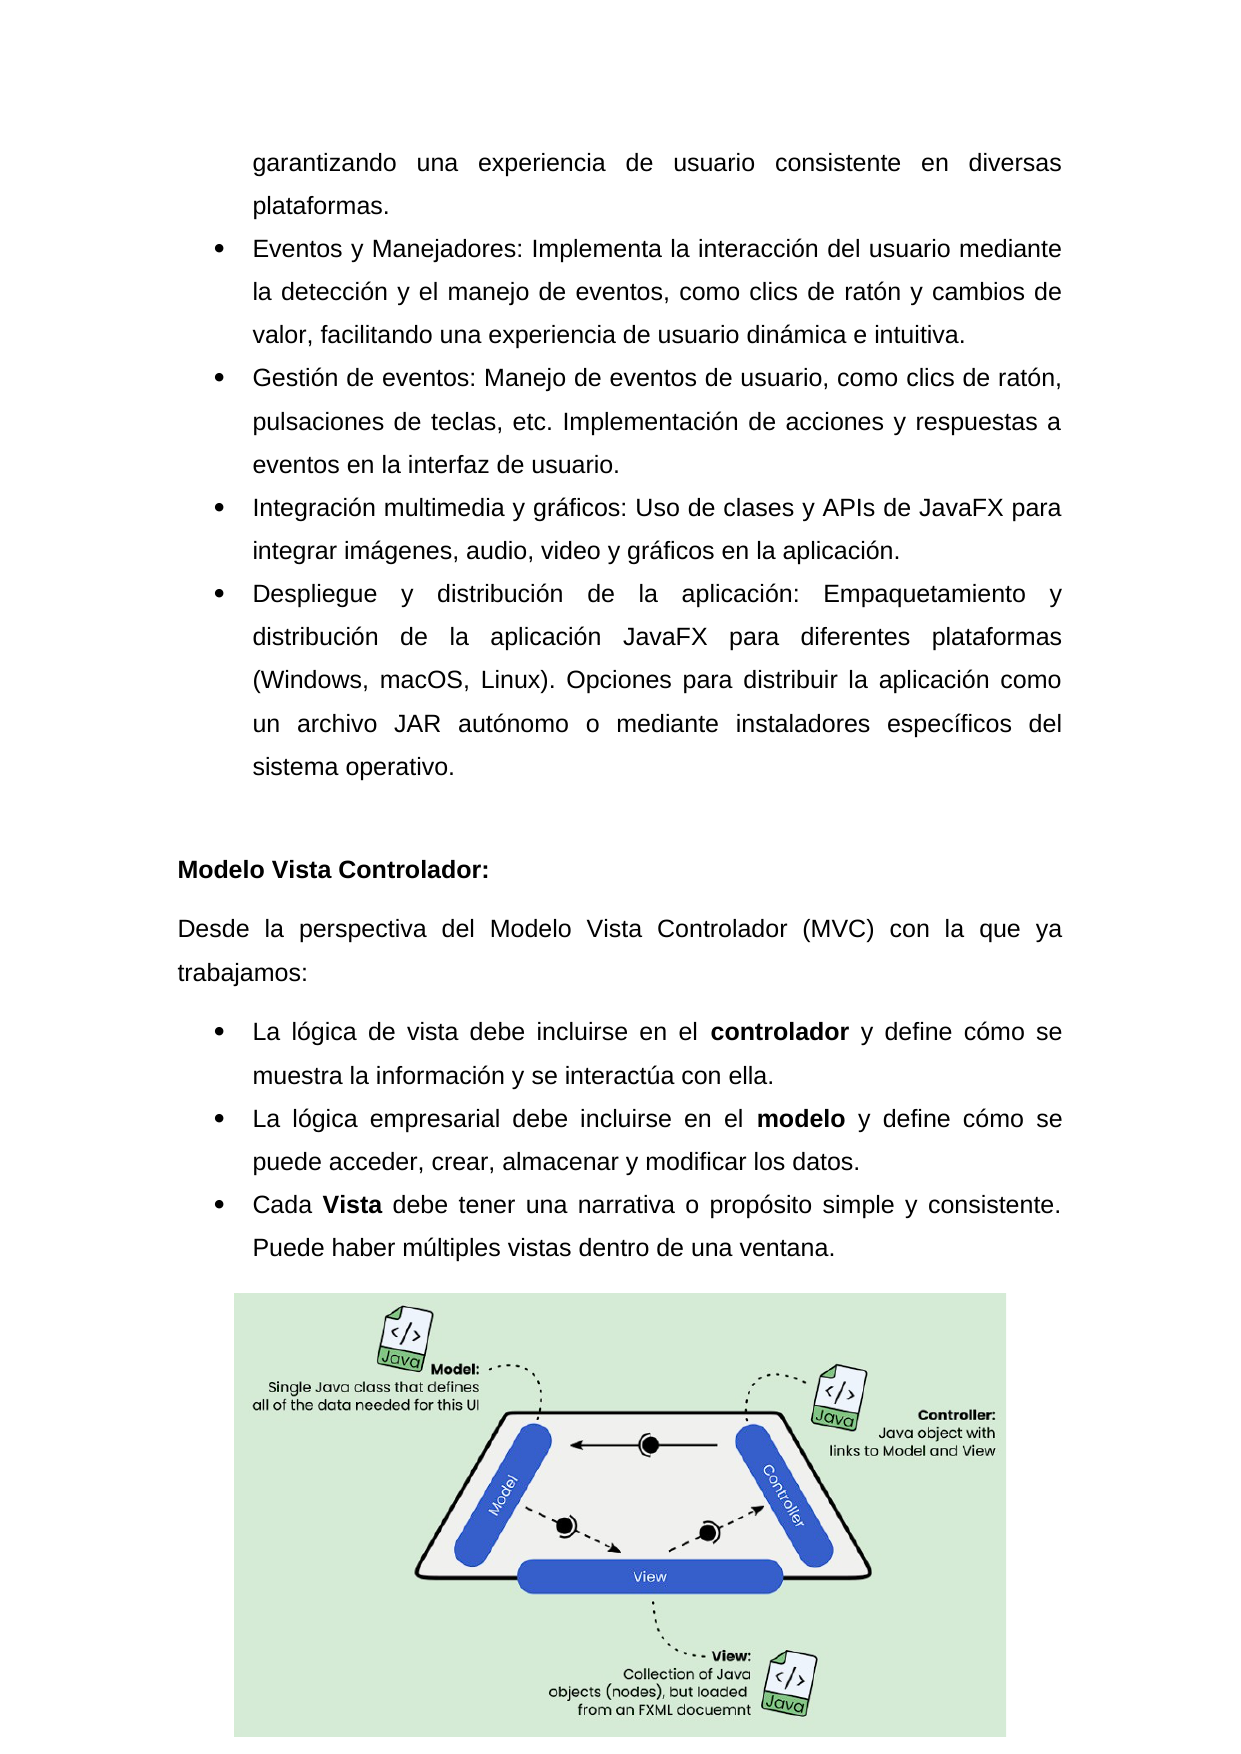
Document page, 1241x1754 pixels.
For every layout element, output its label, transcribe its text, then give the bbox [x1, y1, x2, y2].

list La lógica de vista debe incluirse en el controlador y define cómo se muestra la información y se interactúa con ella. [215, 1017, 1063, 1089]
list La lógica empresarial debe incluirse en el modelo y define cómo se puede acceder, crear, almacenar y modificar los datos. [215, 1104, 1063, 1176]
picture [234, 1293, 1007, 1737]
list Integración multimedia y gráficos: Uso de clases y APIs de JavaFX para integrar imágenes, audio, video y gráficos en la aplicación. [215, 493, 1063, 565]
list Cada Vista debe tener una narrativa o propósito simple y consistente. Puede haber múltiples vistas dentro de una ventana. [215, 1190, 1063, 1262]
text Modelo Vista Controlador: [177, 855, 1063, 883]
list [215, 148, 1063, 219]
list Despliegue y distribución de la aplicación: Empaquetamiento y distribución de la aplicación JavaFX para diferentes plataformas (Windows, macOS, Linux). Opciones para distribuir la aplicación como un archivo JAR autónomo o mediante instaladores específicos del sistema operativo. [215, 579, 1063, 781]
text Desde la perspectiva del Modelo Vista Controlador (MVC) con la que ya trabajamos: [177, 914, 1063, 986]
list Eventos y Manejadores: Implementa la interacción del usuario mediante la detección y el manejo de eventos, como clics de ratón y cambios de valor, facilitando una experiencia de usuario dinámica e intuitiva. [215, 234, 1063, 349]
list Gestión de eventos: Manejo de eventos de usuario, como clics de ratón, pulsaciones de teclas, etc. Implementación de acciones y respuestas a eventos en la interfaz de usuario. [215, 363, 1063, 478]
